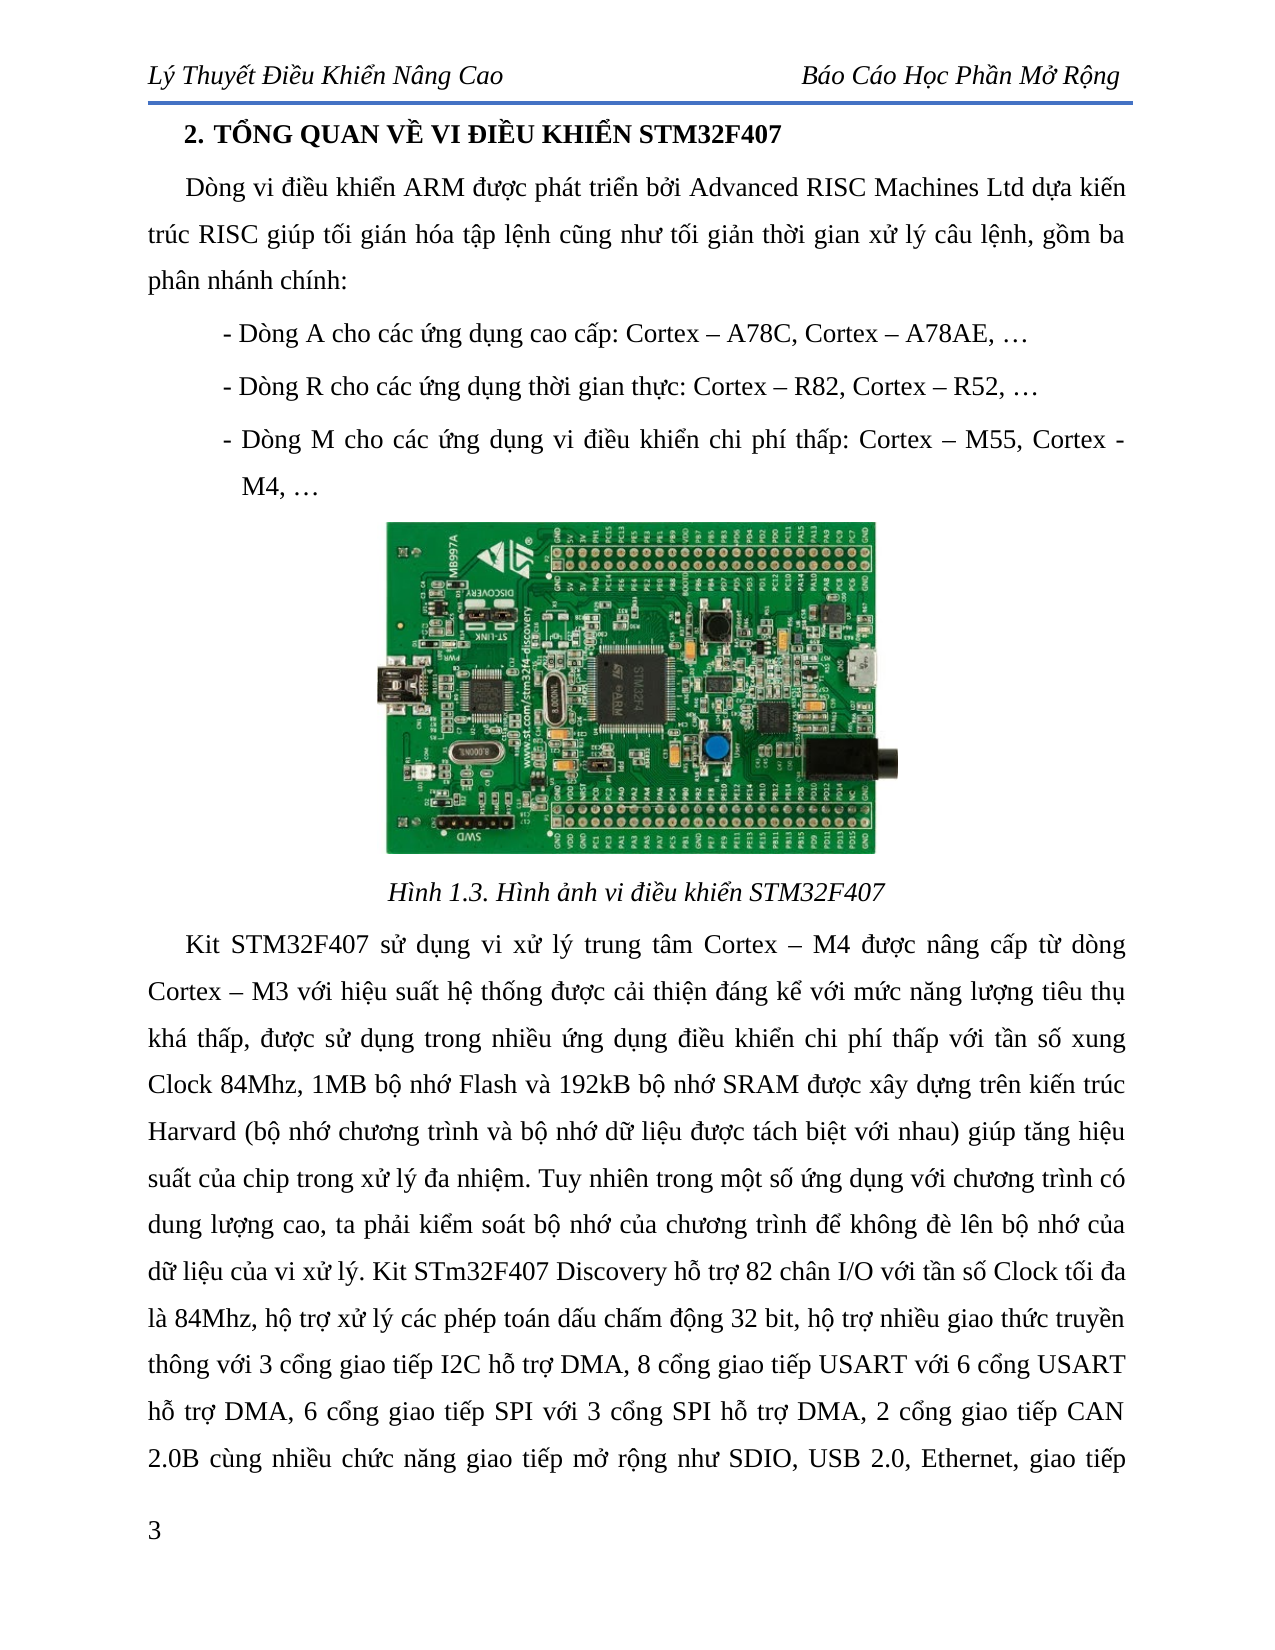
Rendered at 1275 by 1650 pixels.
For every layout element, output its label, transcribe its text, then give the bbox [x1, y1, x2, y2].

text Hình 1.3. Hình ảnh vi điều khiển STM32F407 [148, 876, 1127, 907]
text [148, 929, 1127, 1473]
picture [377, 522, 898, 854]
text Dòng vi điều khiển ARM được phát triển bởi Advanced RISC Machines Ltd dựa kiến trúc RISC giúp tối gián hóa tập lệnh cũng như tối giản thời gian xử lý câu lệnh, gồm ba phân nhánh chính: [148, 171, 1127, 296]
text - Dòng R cho các ứng dụng thời gian thực: Cortex – R82, Cortex – R52, … [223, 370, 1127, 401]
text - Dòng A cho các ứng dụng cao cấp: Cortex – A78C, Cortex – A78AE, … [223, 317, 1127, 348]
subtitle TỔNG QUAN VỀ VI ĐIỀU KHIỂN STM32F407 [184, 118, 1127, 149]
text - Dòng M cho các ứng dụng vi điều khiển chi phí thấp: Cortex – M55, Cortex - M4, … [223, 423, 1127, 501]
